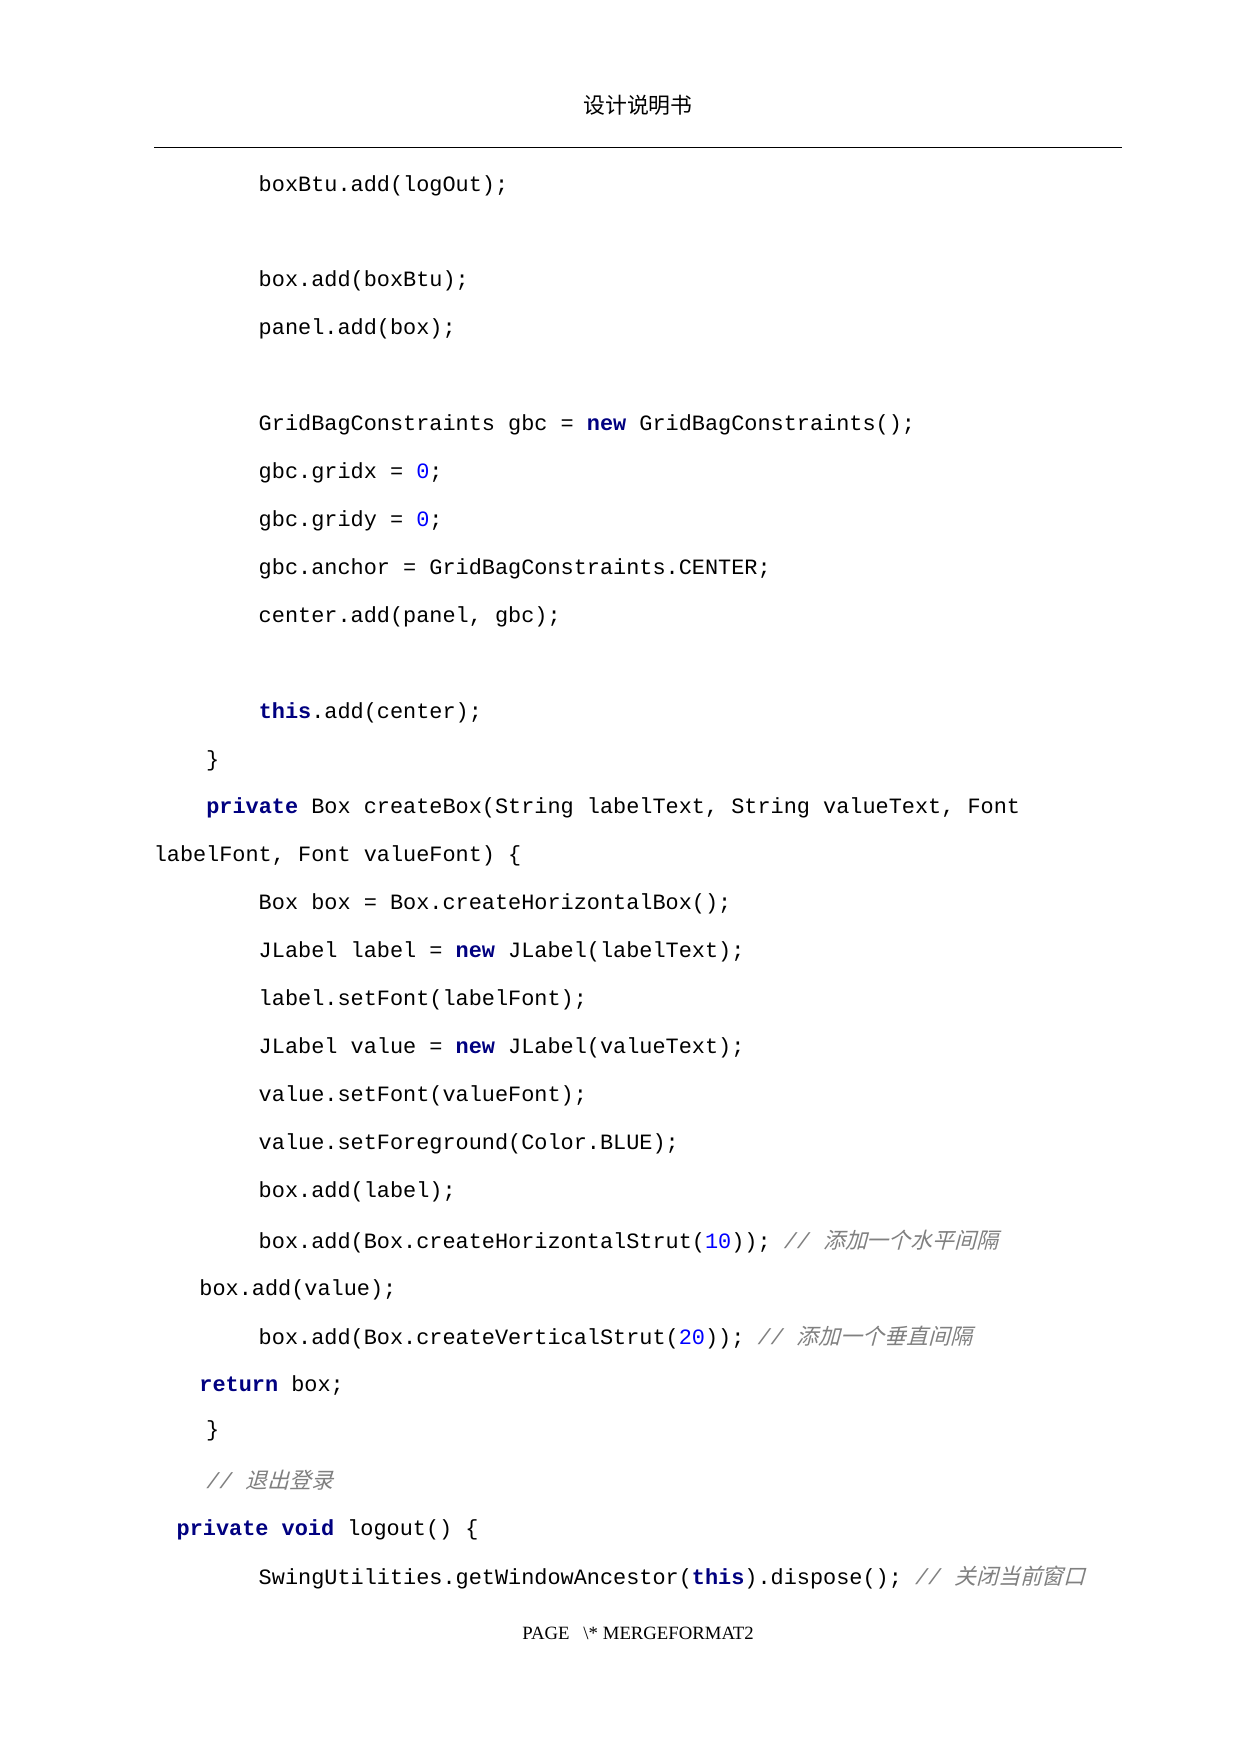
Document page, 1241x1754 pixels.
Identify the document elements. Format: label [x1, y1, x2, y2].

text [153, 161, 1122, 1599]
